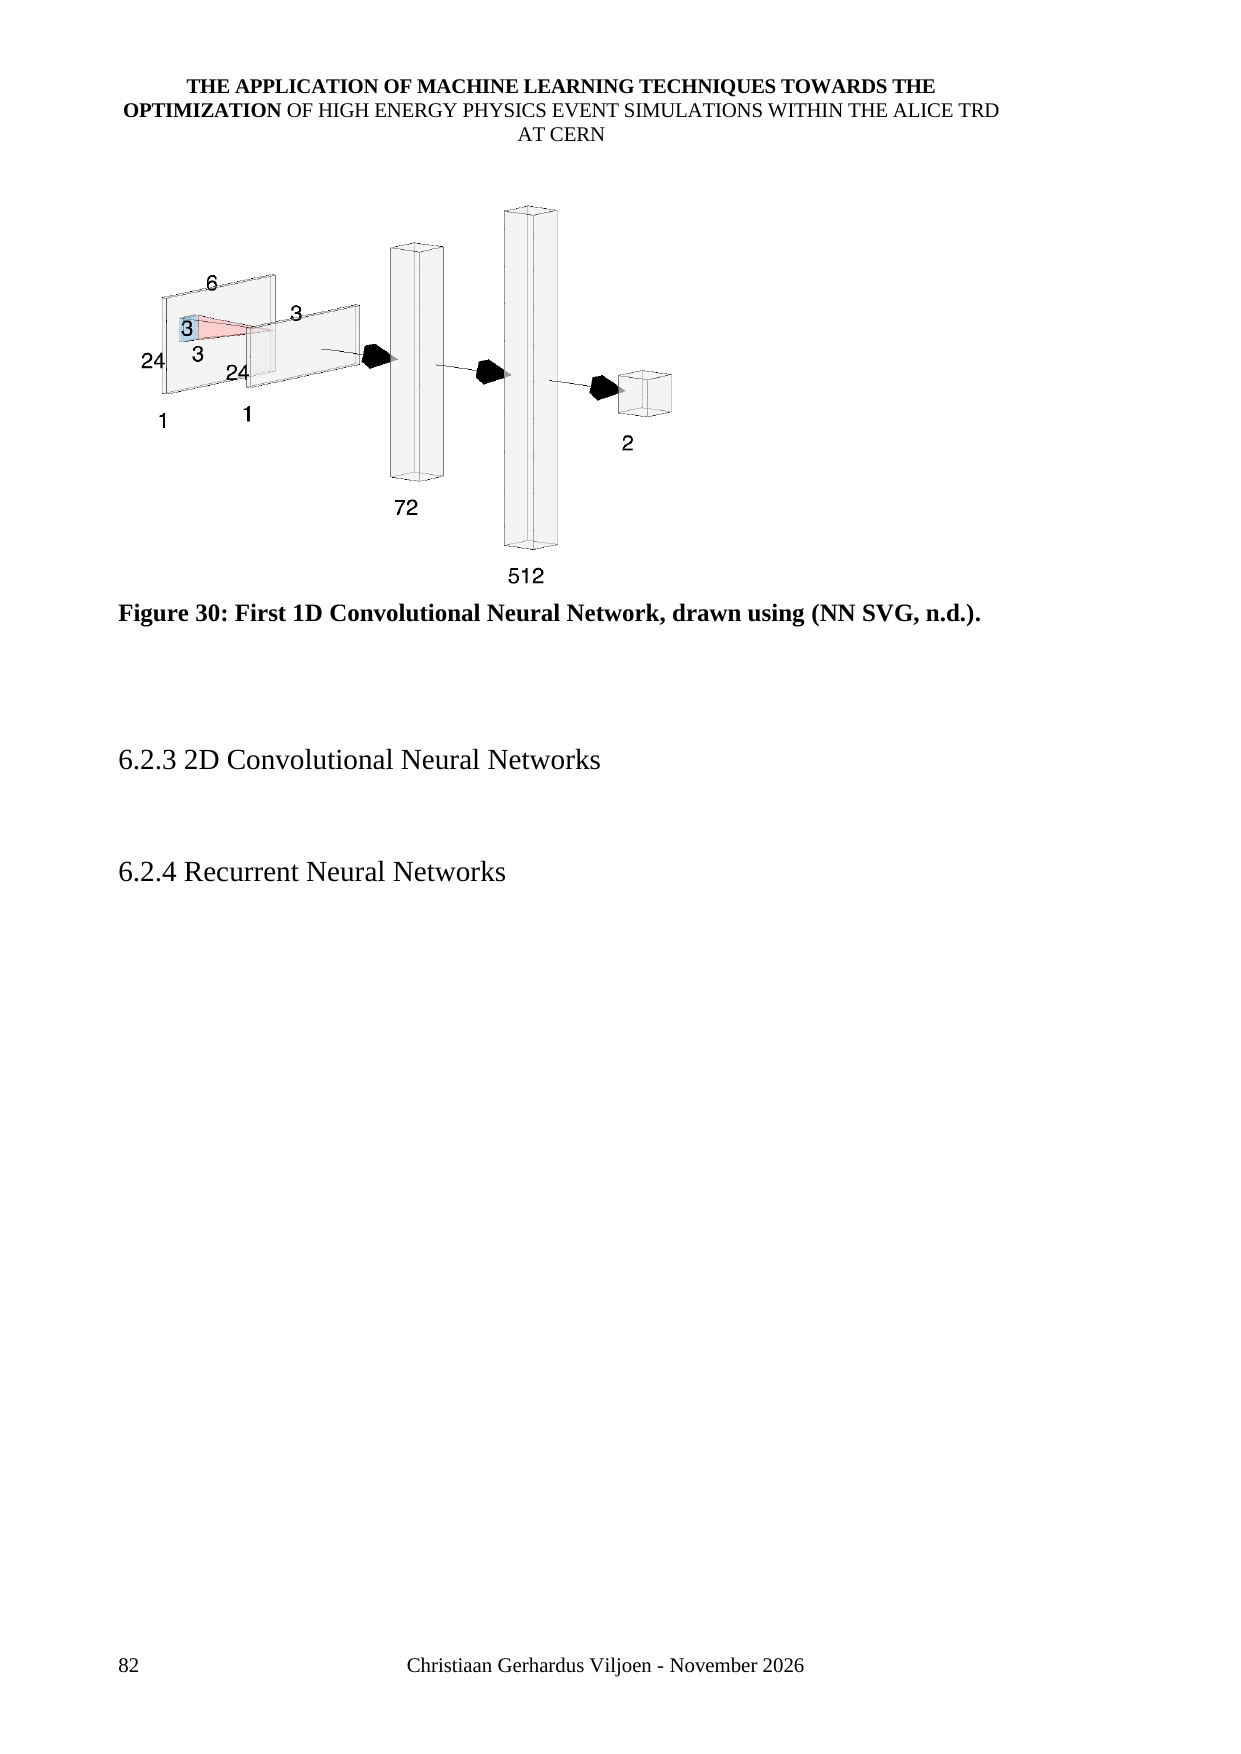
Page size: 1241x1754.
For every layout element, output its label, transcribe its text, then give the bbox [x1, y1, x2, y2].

text Figure 30: First 1D Convolutional Neural Network, drawn using . [118, 598, 1004, 626]
subtitle Recurrent Neural Networks [118, 854, 1004, 888]
subtitle 2D Convolutional Neural Networks [118, 742, 1004, 776]
picture [118, 183, 700, 598]
